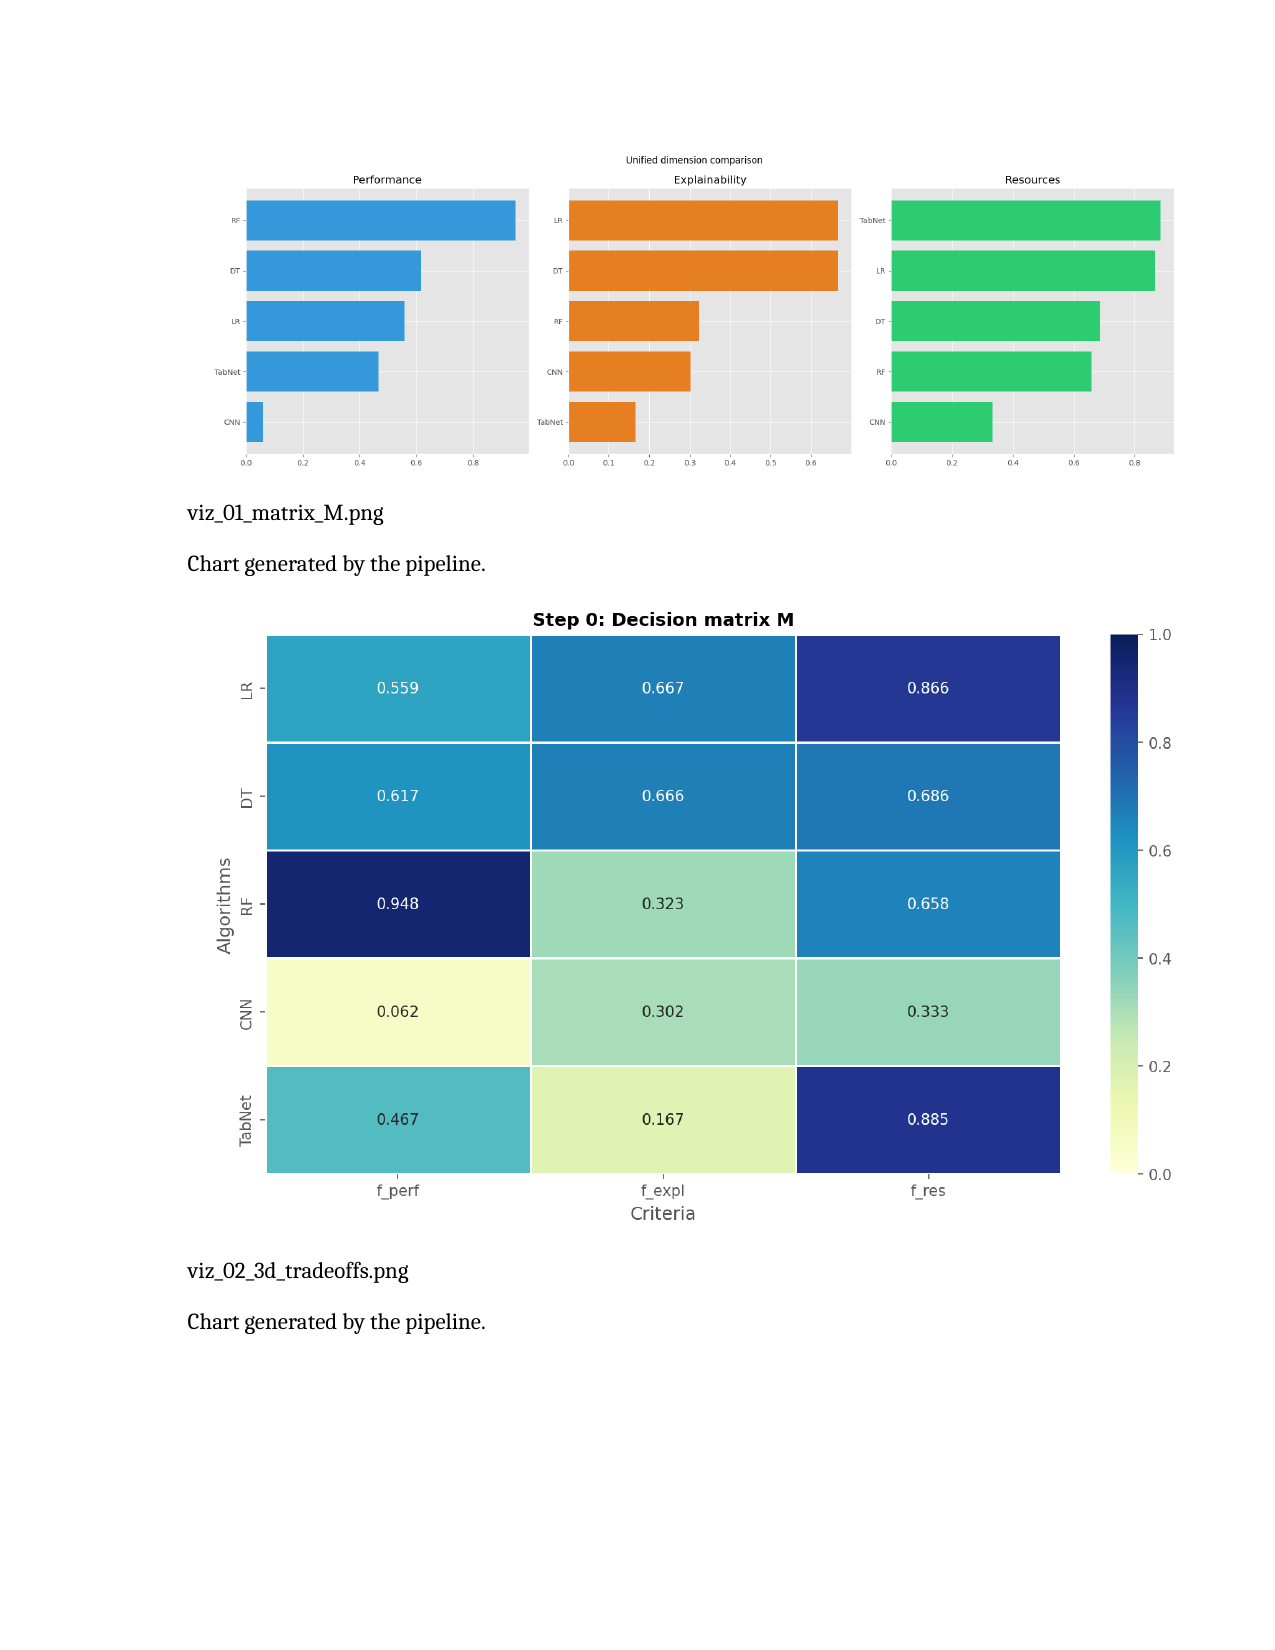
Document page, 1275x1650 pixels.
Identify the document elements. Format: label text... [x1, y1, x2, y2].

text viz_02_3d_tradeoffs.png [187, 1258, 1087, 1284]
picture [206, 601, 1182, 1233]
text Chart generated by the pipeline. [187, 551, 1087, 577]
text Chart generated by the pipeline. [187, 1309, 1087, 1335]
picture [206, 150, 1182, 475]
text viz_01_matrix_M.png [187, 500, 1087, 526]
